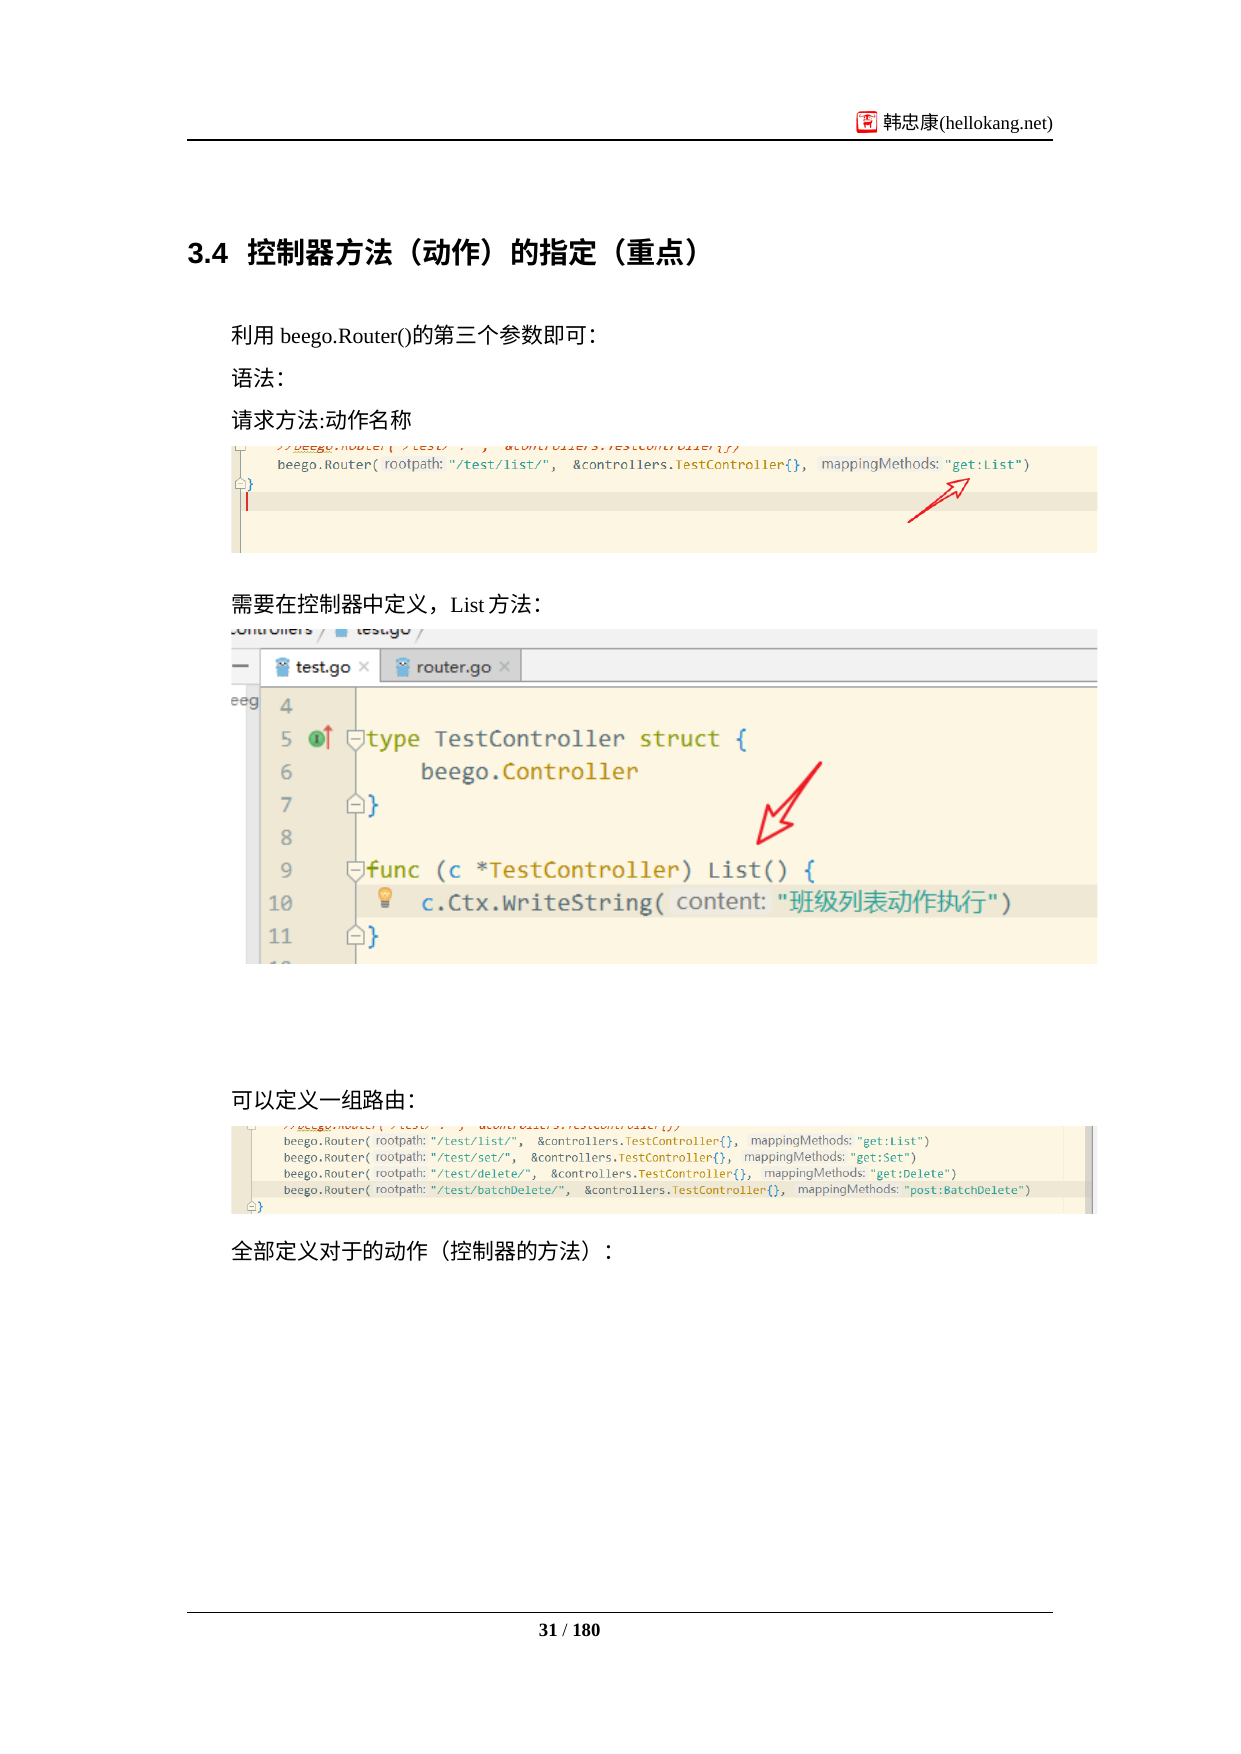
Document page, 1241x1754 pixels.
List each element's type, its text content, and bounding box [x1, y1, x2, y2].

text 利用 beego.Router()的第三个参数即可： [187, 317, 1053, 350]
text 请求方法:动作名称 [187, 403, 1053, 436]
text 可以定义一组路由： [187, 1083, 1053, 1116]
text 全部定义对于的动作（控制器的方法）： [187, 1234, 1053, 1266]
subtitle 控制器方法（动作）的指定（重点） [187, 219, 1053, 284]
picture [856, 111, 878, 133]
text 需要在控制器中定义，List方法： [187, 586, 1053, 619]
picture [231, 1126, 1098, 1214]
picture [231, 446, 1098, 553]
text 语法： [187, 360, 1053, 393]
picture [231, 629, 1098, 964]
